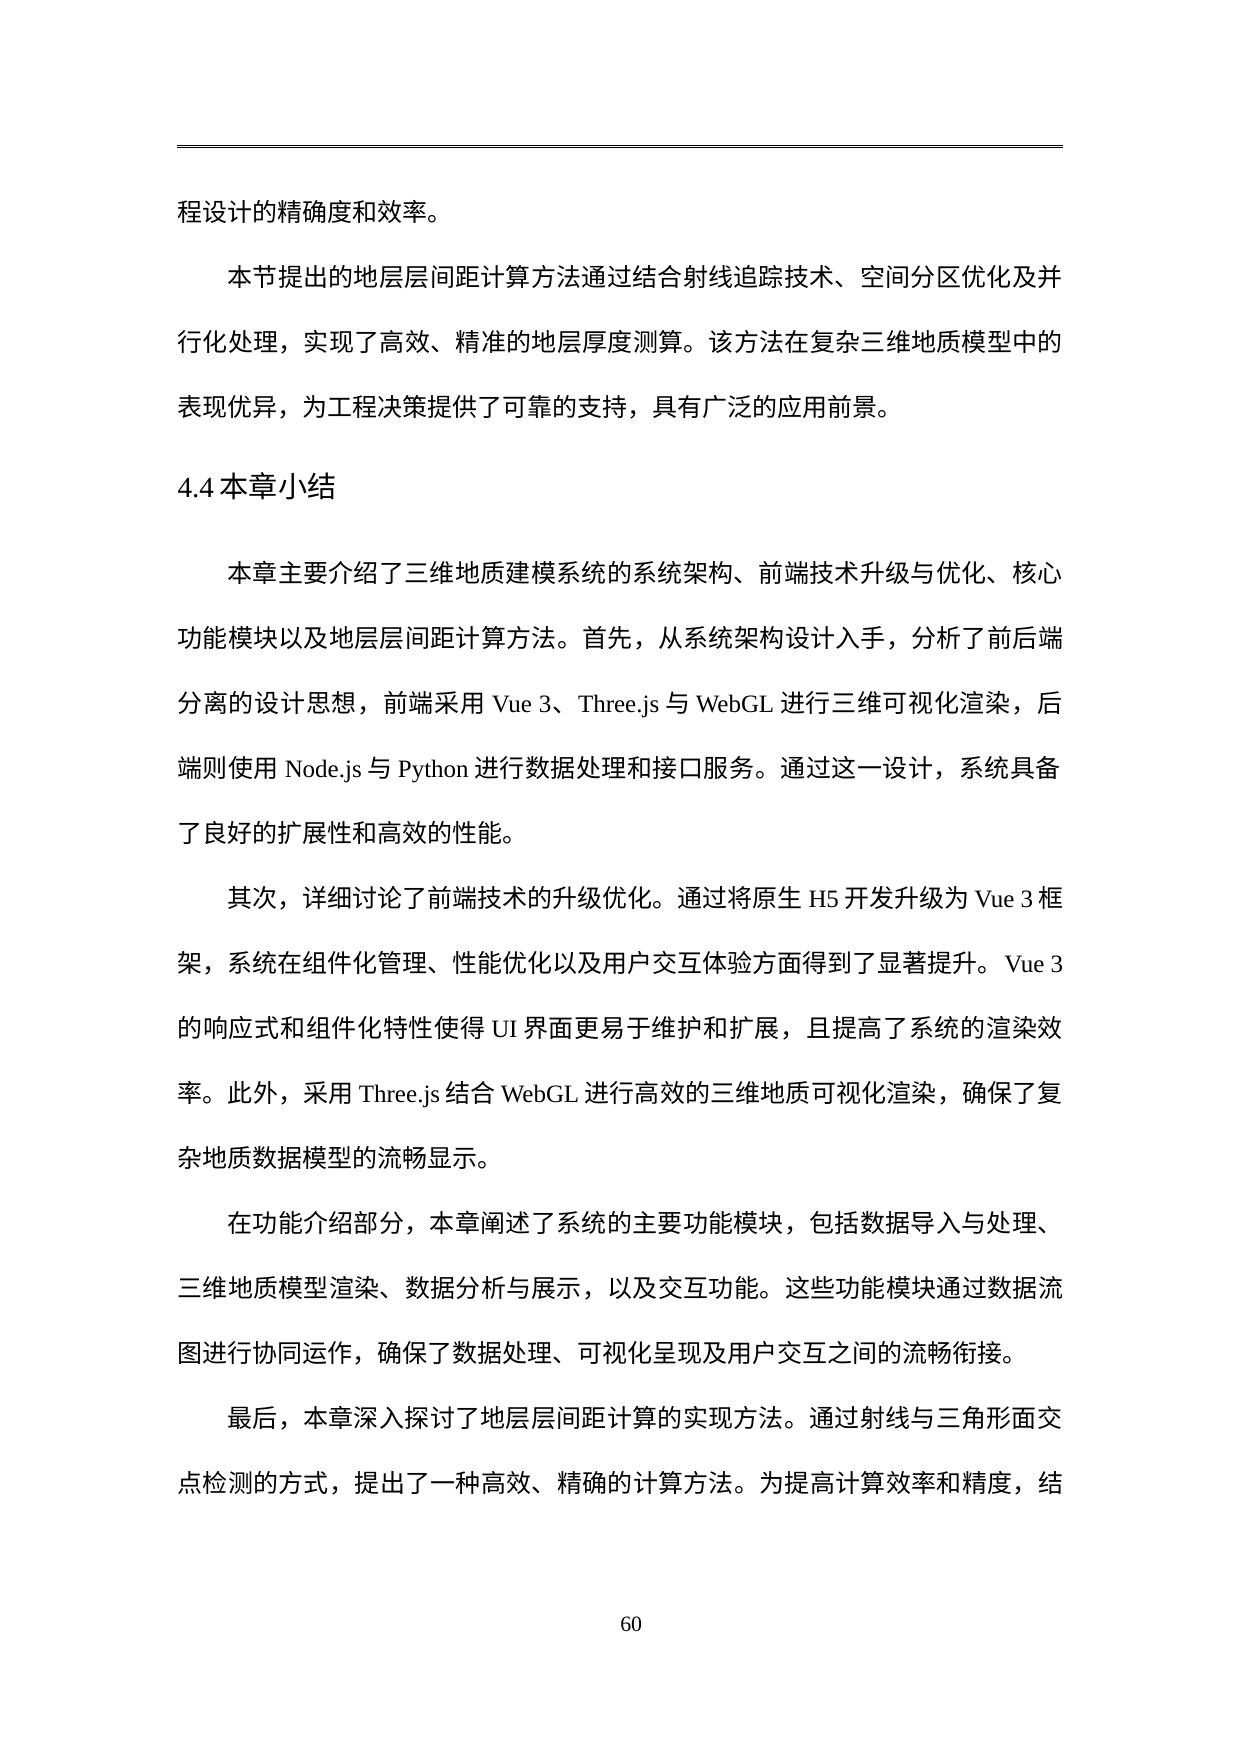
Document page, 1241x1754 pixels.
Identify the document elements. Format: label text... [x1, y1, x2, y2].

text 在功能介绍部分，本章阐述了系统的主要功能模块，包括数据导入与处理、三维地质模型渲染、数据分析与展示，以及交互功能。这些功能模块通过数据流图进行协同运作，确保了数据处理、可视化呈现及用户交互之间的流畅衔接。 [177, 1189, 1063, 1384]
text 其次，详细讨论了前端技术的升级优化。通过将原生H5开发升级为Vue 3框架，系统在组件化管理、性能优化以及用户交互体验方面得到了显著提升。Vue 3的响应式和组件化特性使得UI界面更易于维护和扩展，且提高了系统的渲染效率。此外，采用Three.js结合WebGL进行高效的三维地质可视化渲染，确保了复杂地质数据模型的流畅显示。 [177, 864, 1063, 1189]
text 本章主要介绍了三维地质建模系统的系统架构、前端技术升级与优化、核心功能模块以及地层层间距计算方法。首先，从系统架构设计入手，分析了前后端分离的设计思想，前端采用Vue 3、Three.js与WebGL进行三维可视化渲染，后端则使用Node.js与Python进行数据处理和接口服务。通过这一设计，系统具备了良好的扩展性和高效的性能。 [177, 539, 1063, 864]
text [177, 1384, 1063, 1514]
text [177, 178, 1063, 243]
text 本节提出的地层层间距计算方法通过结合射线追踪技术、空间分区优化及并行化处理，实现了高效、精准的地层厚度测算。该方法在复杂三维地质模型中的表现优异，为工程决策提供了可靠的支持，具有广泛的应用前景。 [177, 243, 1063, 438]
text 4.4本章小结 [177, 463, 1063, 506]
